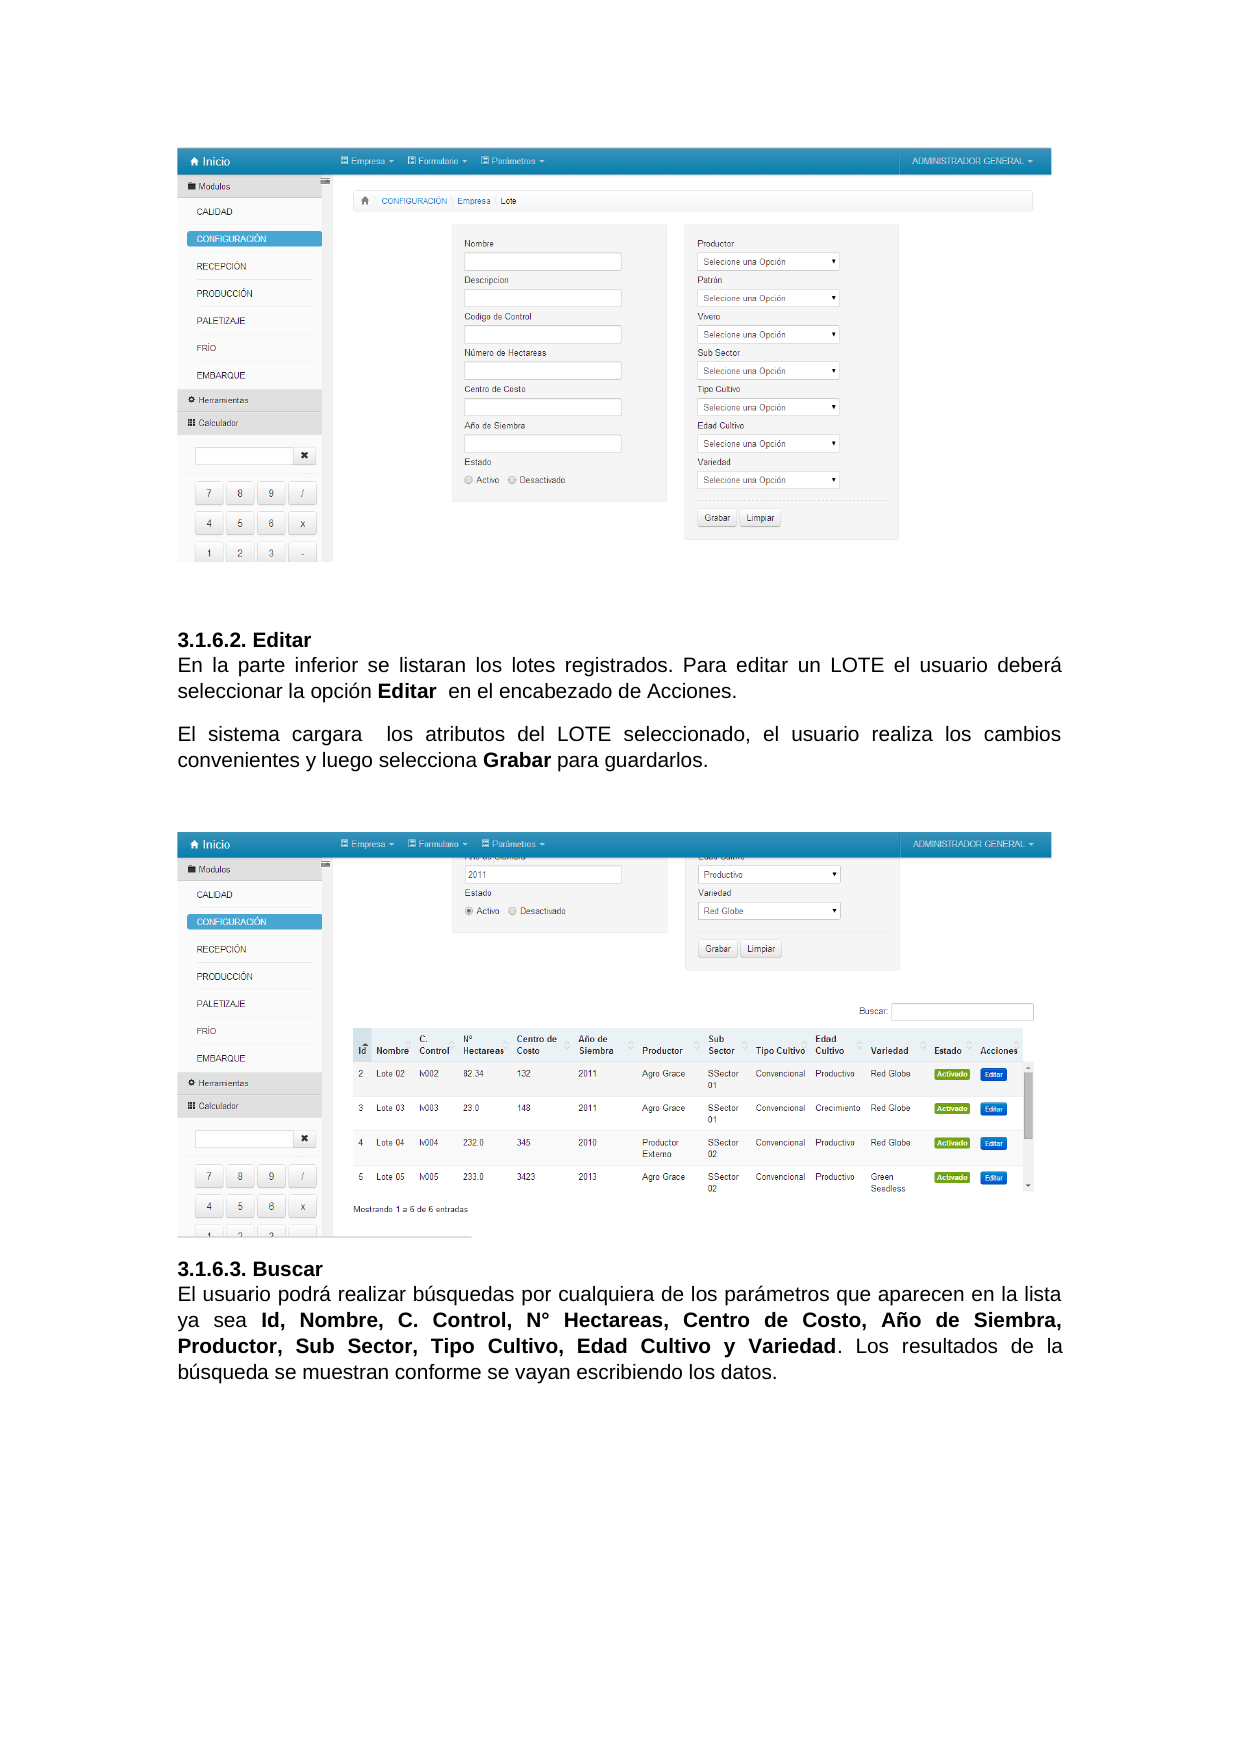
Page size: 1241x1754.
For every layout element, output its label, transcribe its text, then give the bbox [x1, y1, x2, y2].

subtitle Editar [177, 627, 1063, 651]
picture [177, 147, 1052, 169]
text En la parte inferior se listaran los lotes registrados. Para editar un LOTE el usuario deberá seleccionar la opción Editar en el encabezado de Acciones. [177, 653, 1063, 703]
text El usuario podrá realizar búsquedas por cualquiera de los parámetros que aparecen en la lista ya sea Id, Nombre, C. Control, N° Hectareas, Centro de Costo, Año de Siembra, Productor, Sub Sector, Tipo Cultivo, Edad Cultivo y Variedad. Los resultados de la búsqueda se muestran conforme se vayan escribiendo los datos. [177, 1282, 1063, 1384]
text El sistema cargara los atributos del LOTE seleccionado, el usuario realiza los cambios convenientes y luego selecciona Grabar para guardarlos. [177, 722, 1063, 771]
subtitle Buscar [177, 1256, 1063, 1280]
picture [177, 832, 1052, 852]
picture [177, 858, 1052, 1238]
picture [177, 175, 1052, 562]
